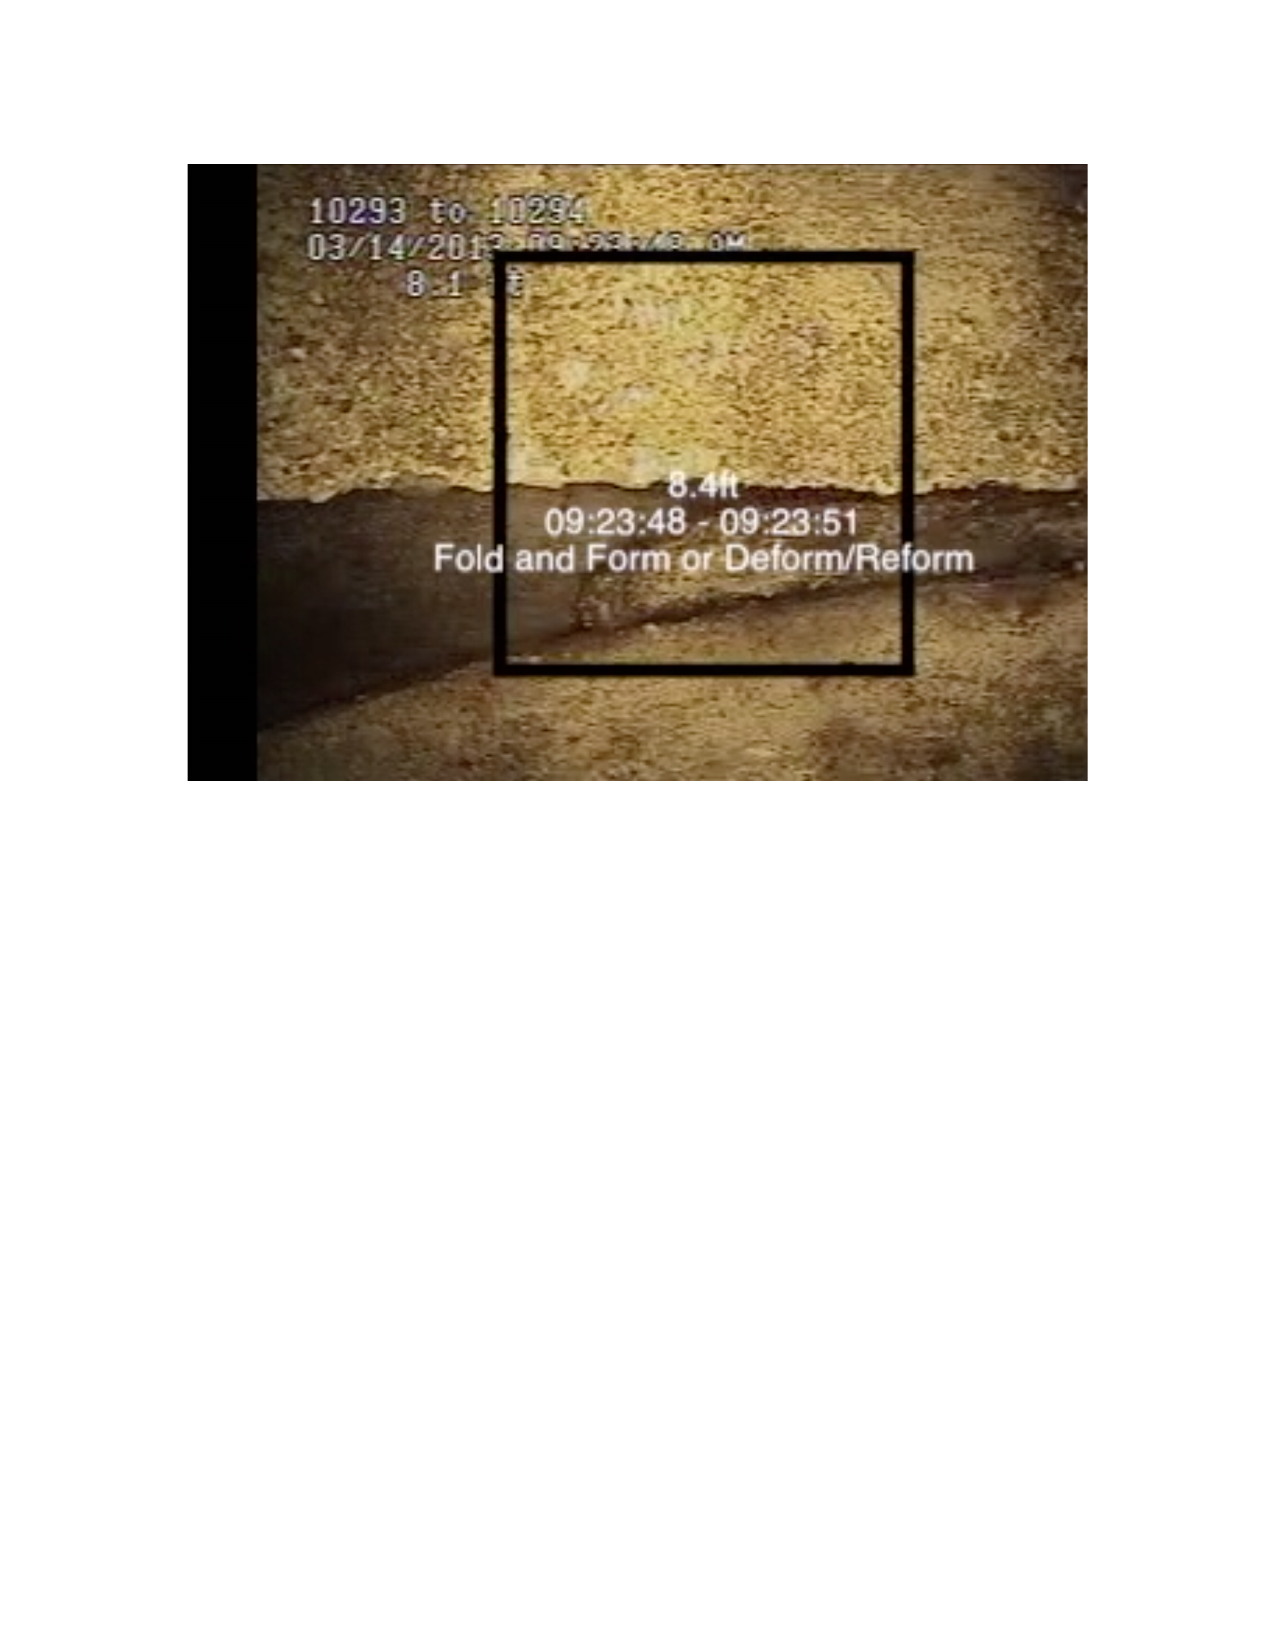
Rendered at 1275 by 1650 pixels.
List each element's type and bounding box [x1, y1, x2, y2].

picture [187, 164, 1088, 781]
